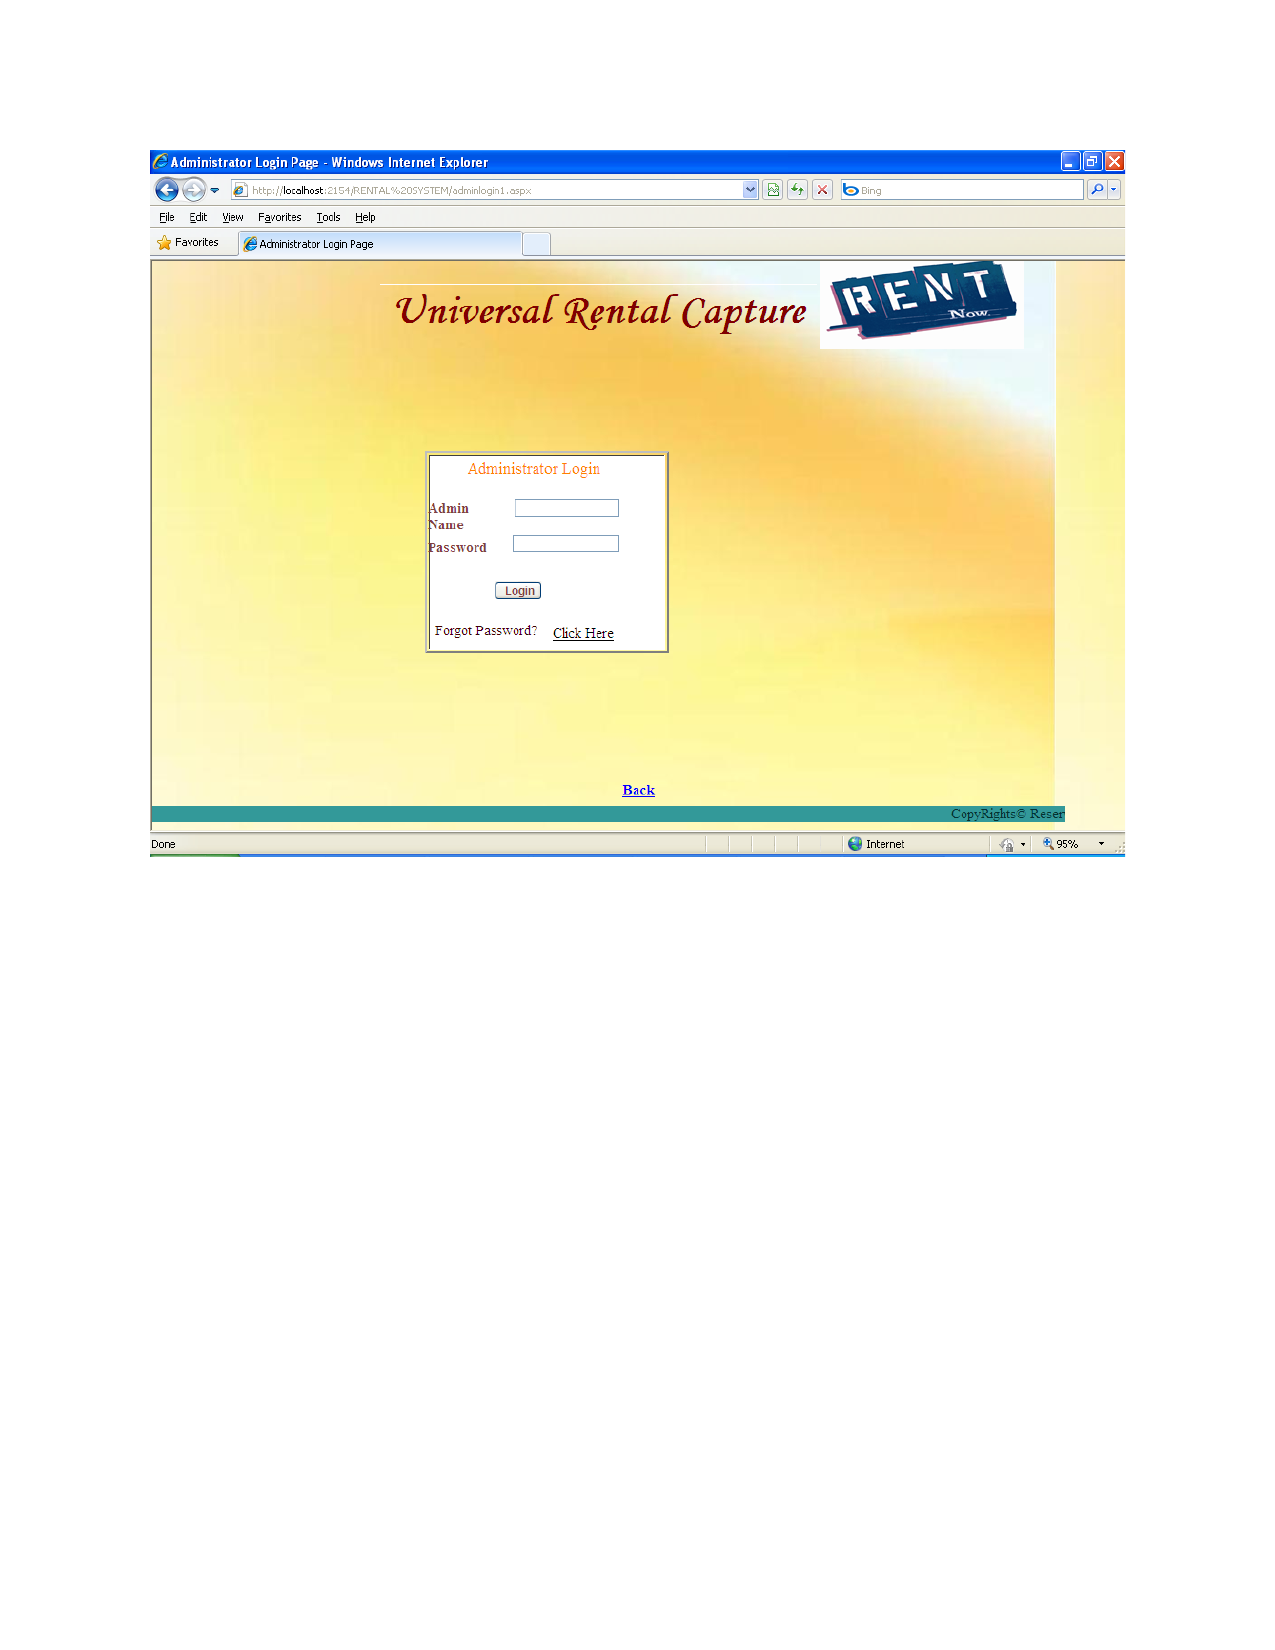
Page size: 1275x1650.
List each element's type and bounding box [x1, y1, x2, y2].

picture [150, 150, 1125, 857]
